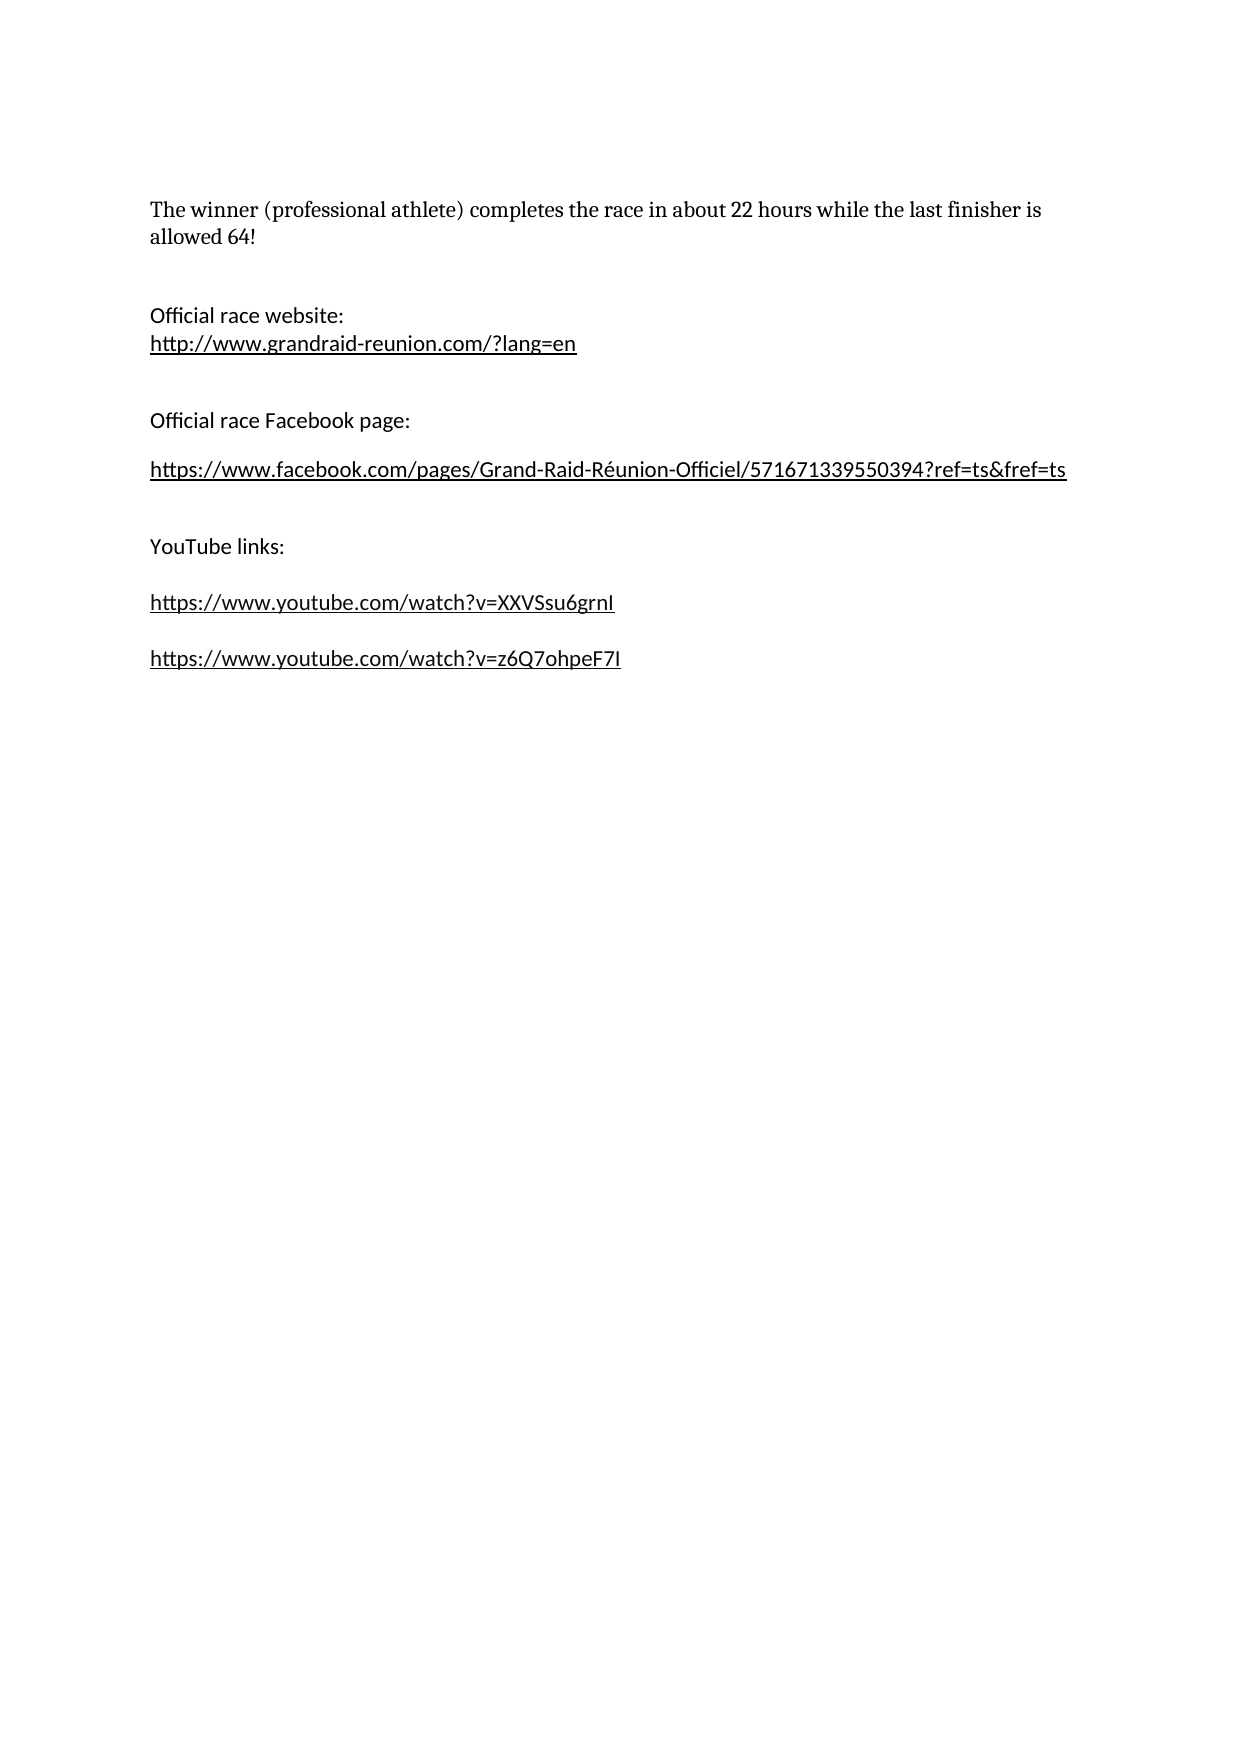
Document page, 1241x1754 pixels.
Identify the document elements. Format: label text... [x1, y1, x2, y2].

text http://www.grandraid-reunion.com/?lang=en [150, 329, 1090, 357]
text YouTube links: [150, 532, 1090, 560]
text https://www.youtube.com/watch?v=z6Q7ohpeF7I [150, 644, 1090, 672]
text The winner (professional athlete) completes the race in about 22 hours while the last finisher is allowed 64! [150, 197, 1090, 250]
text https://www.facebook.com/pages/Grand-Raid-Réunion-Officiel/571671339550394?ref=ts&fref=ts [150, 455, 1090, 483]
text https://www.youtube.com/watch?v=XXVSsu6grnI [150, 588, 1090, 616]
text Official race website: [150, 301, 1090, 329]
text Official race Facebook page: [150, 406, 1090, 434]
